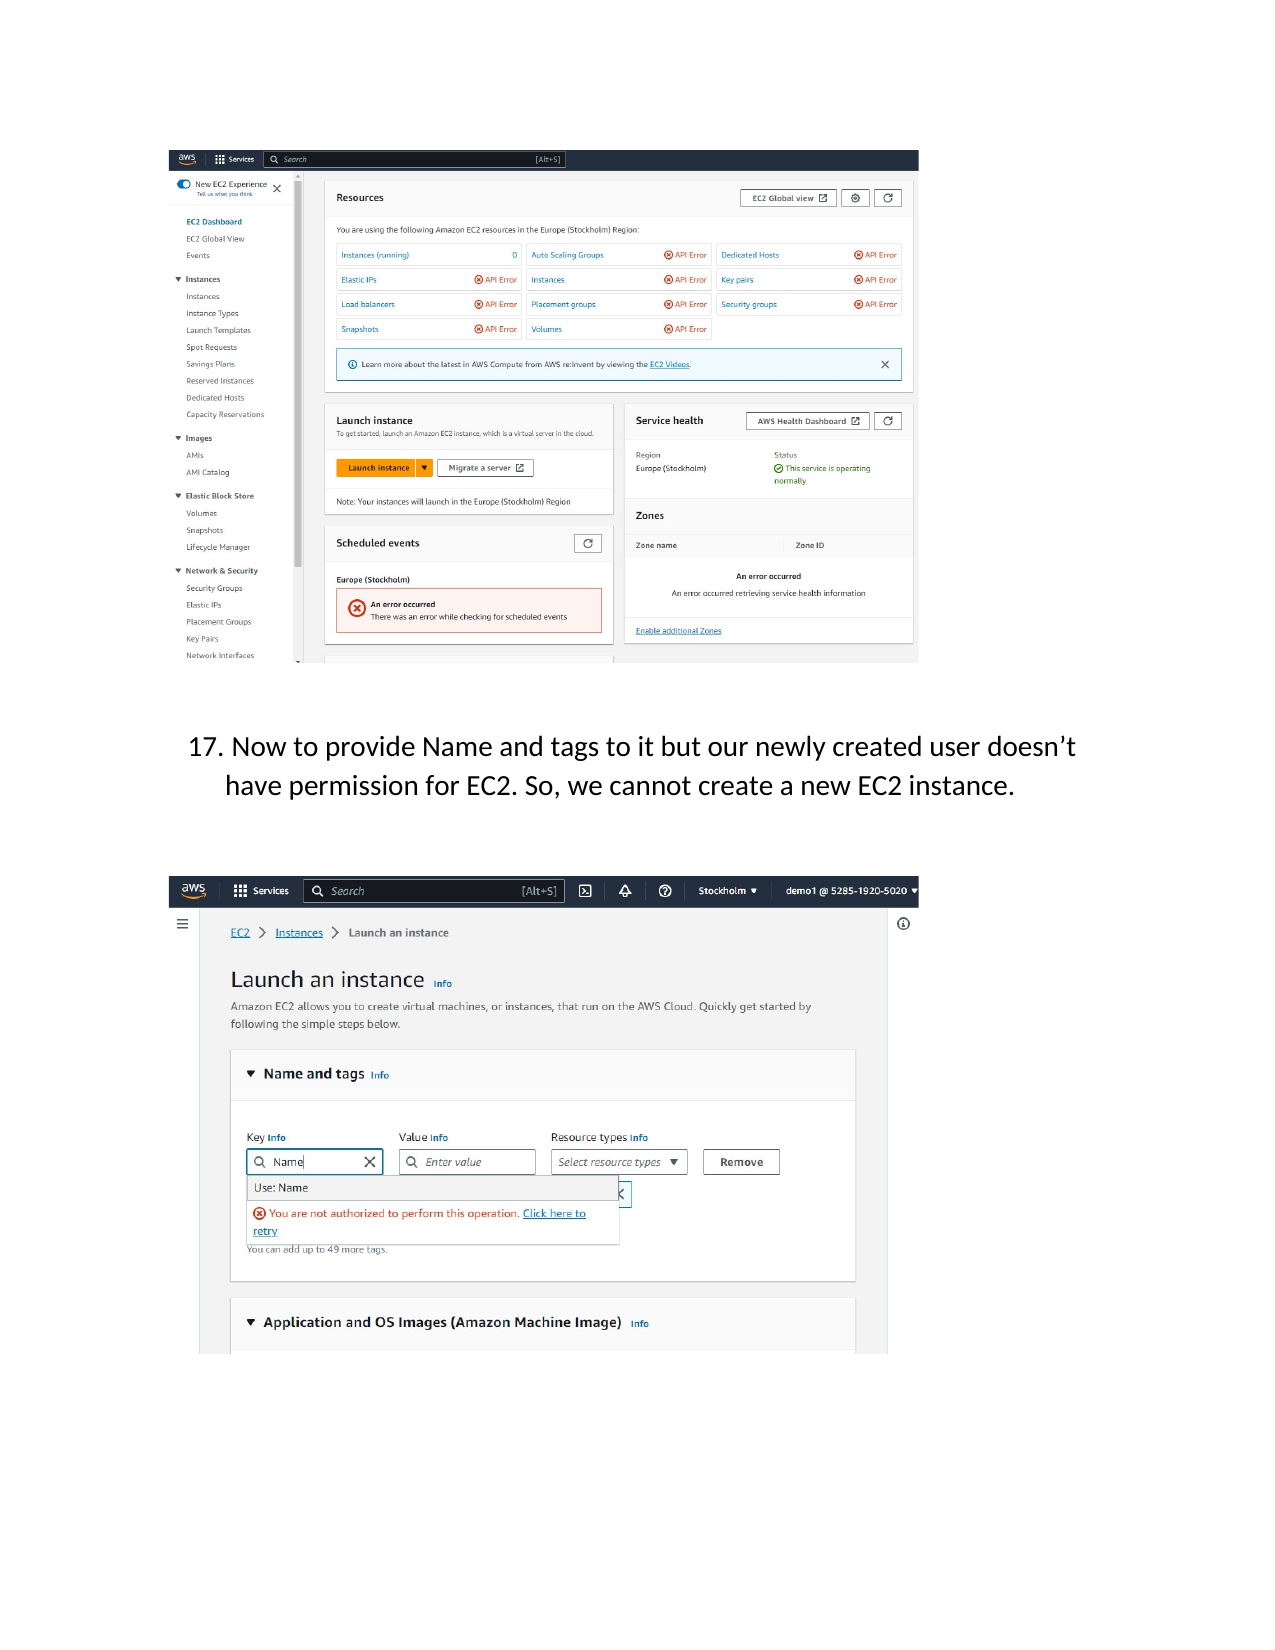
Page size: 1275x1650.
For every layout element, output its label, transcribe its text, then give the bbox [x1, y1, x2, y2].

list Now to provide Name and tags to it but our newly created user doesn’t have permission for EC2. So, we cannot create a new EC2 instance. [187, 728, 1125, 802]
